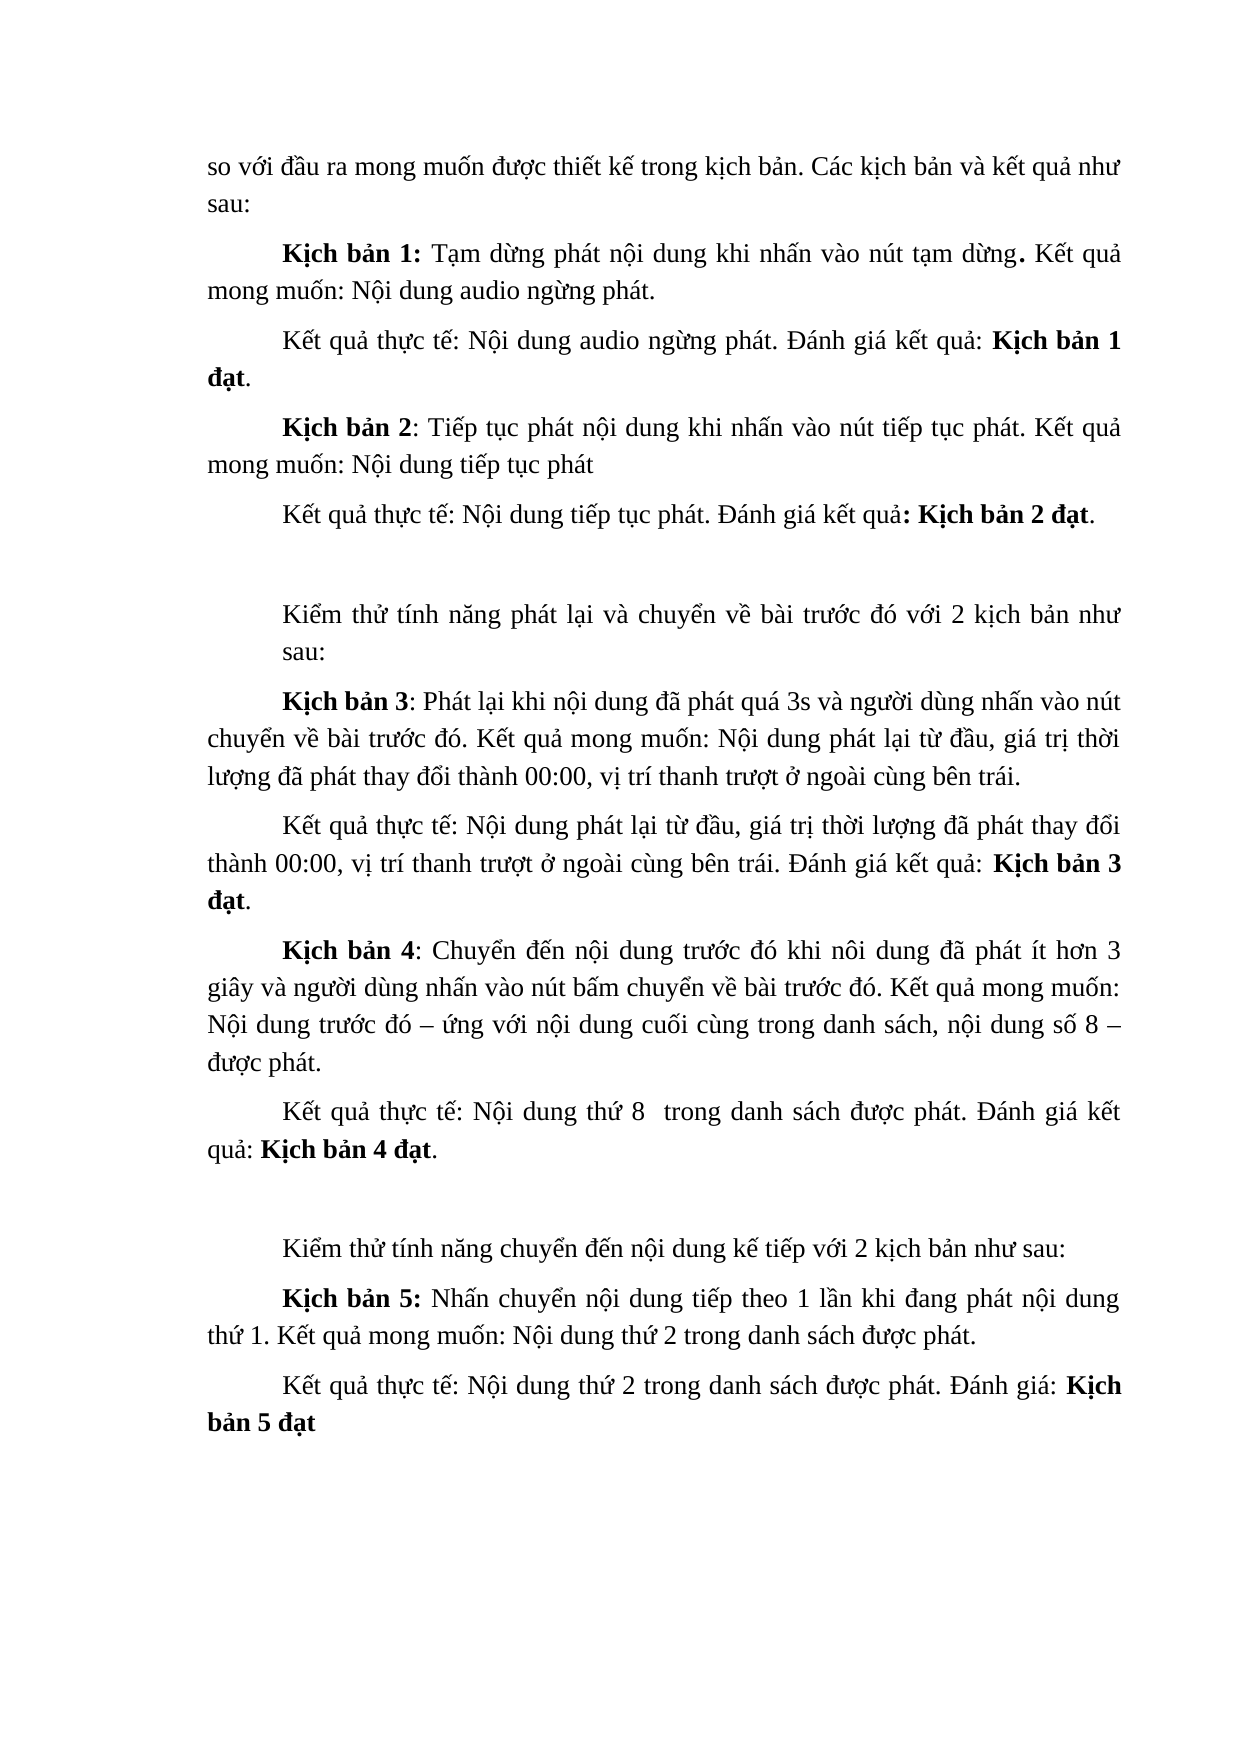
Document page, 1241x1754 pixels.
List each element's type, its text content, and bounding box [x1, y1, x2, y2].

text Kịch bản 5: Nhấn chuyển nội dung tiếp theo 1 lần khi đang phát nội dung thứ 1. Kết quả mong muốn: Nội dung thứ 2 trong danh sách được phát. [207, 1282, 1122, 1351]
text Kiểm thử tính năng phát lại và chuyển về bài trước đó với 2 kịch bản như sau: [282, 598, 1122, 666]
text Kết quả thực tế: Nội dung thứ 2 trong danh sách được phát. Đánh giá: Kịch bản 5 đạt [207, 1369, 1122, 1438]
text Kết quả thực tế: Nội dung phát lại từ đầu, giá trị thời lượng đã phát thay đổi thành 00:00, vị trí thanh trượt ở ngoài cùng bên trái. Đánh giá kết quả: Kịch bản 3 đạt. [207, 809, 1122, 915]
text Kịch bản 4: Chuyển đến nội dung trước đó khi nôi dung đã phát ít hơn 3 giây và người dùng nhấn vào nút bấm chuyển về bài trước đó. Kết quả mong muốn: Nội dung trước đó – ứng với nội dung cuối cùng trong danh sách, nội dung số 8 – được phát. [207, 934, 1122, 1077]
text Kịch bản 3: Phát lại khi nội dung đã phát quá 3s và người dùng nhấn vào nút chuyển về bài trước đó. Kết quả mong muốn: Nội dung phát lại từ đầu, giá trị thời lượng đã phát thay đổi thành 00:00, vị trí thanh trượt ở ngoài cùng bên trái. [207, 685, 1122, 791]
text Kết quả thực tế: Nội dung thứ 8 trong danh sách được phát. Đánh giá kết quả: Kịch bản 4 đạt. [207, 1095, 1122, 1164]
text Kết quả thực tế: Nội dung tiếp tục phát. Đánh giá kết quả: Kịch bản 2 đạt. [282, 498, 1122, 529]
text Kịch bản 2: Tiếp tục phát nội dung khi nhấn vào nút tiếp tục phát. Kết quả mong muốn: Nội dung tiếp tục phát [207, 411, 1122, 480]
text Kịch bản 1: Tạm dừng phát nội dung khi nhấn vào nút tạm dừng. Kết quả mong muốn: Nội dung audio ngừng phát. [207, 237, 1122, 306]
text Kết quả thực tế: Nội dung audio ngừng phát. Đánh giá kết quả: Kịch bản 1 đạt. [207, 324, 1122, 393]
text Kiểm thử tính năng chuyển đến nội dung kế tiếp với 2 kịch bản như sau: [207, 1232, 1122, 1263]
